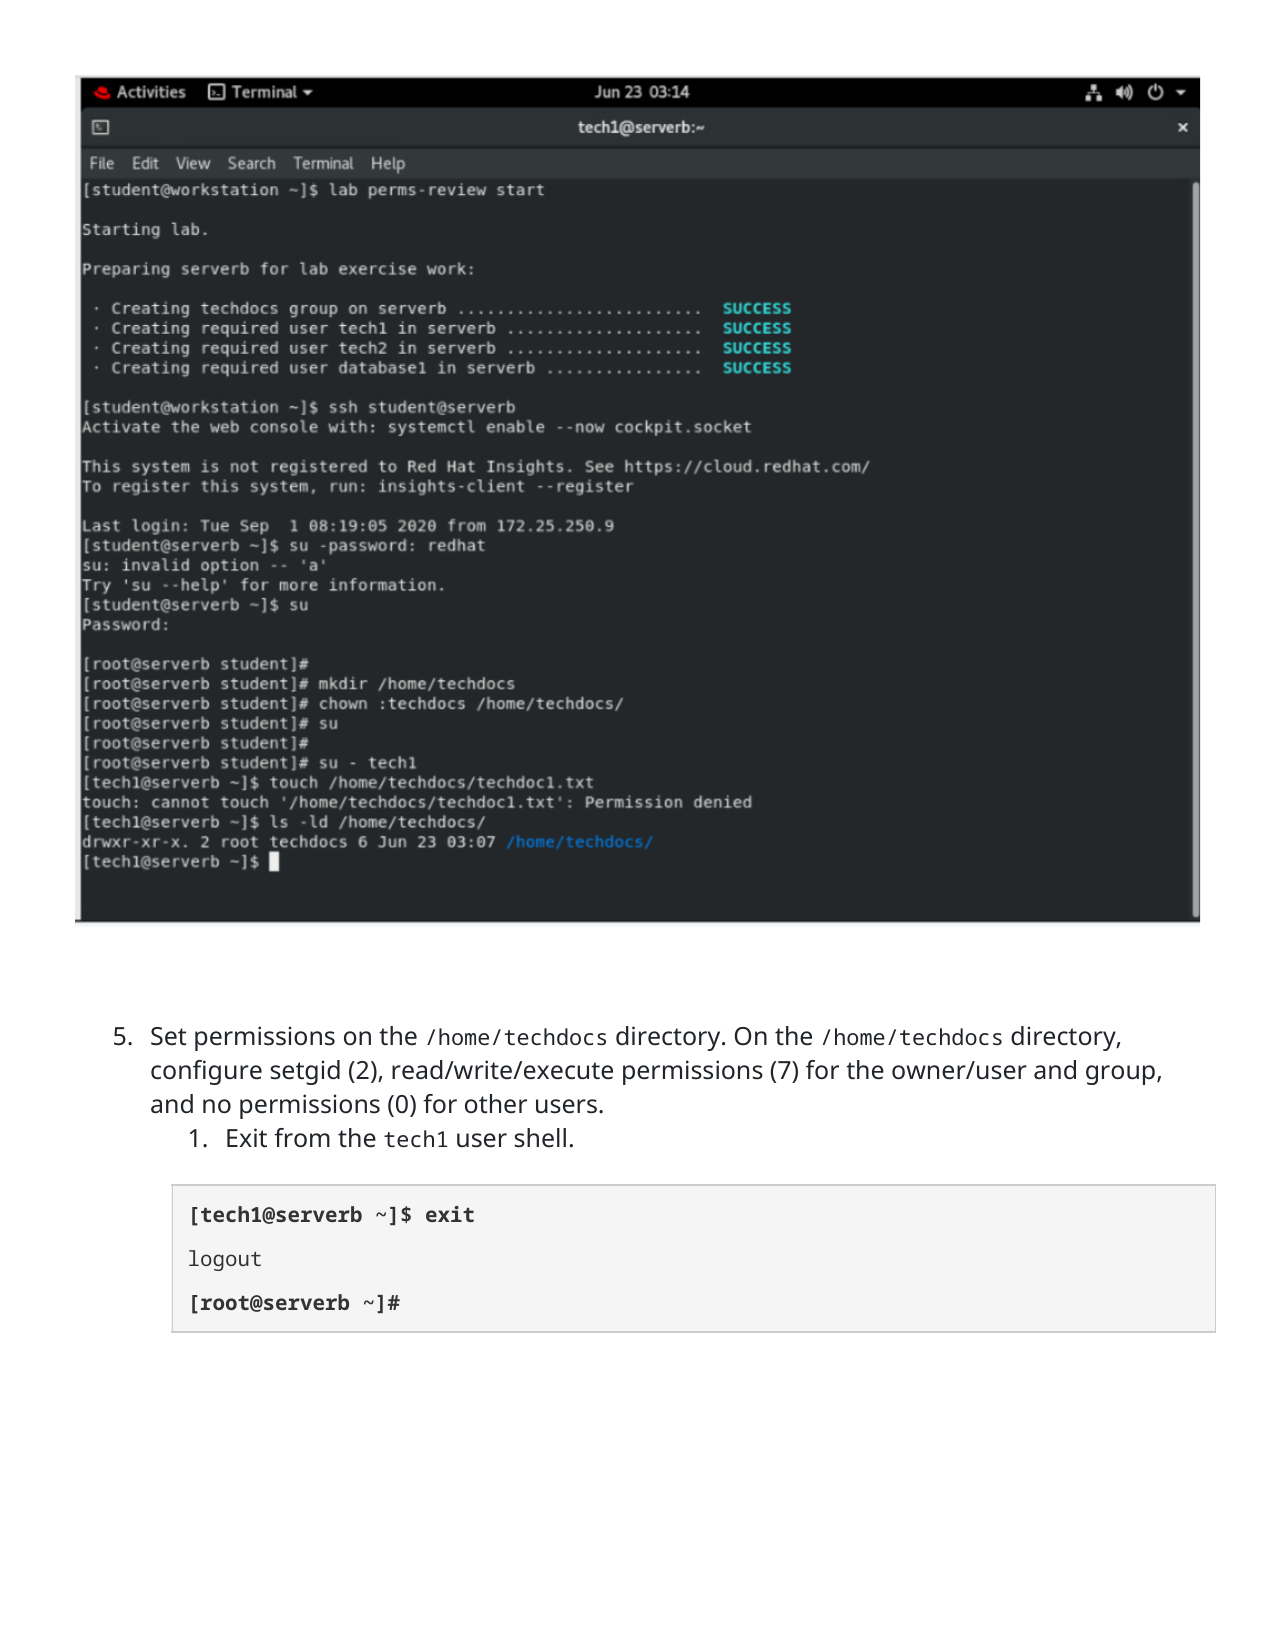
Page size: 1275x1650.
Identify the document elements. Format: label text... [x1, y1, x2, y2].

text [tech1@serverb ~]$ exit [173, 1186, 1215, 1228]
text logout [173, 1228, 1215, 1272]
list Set permissions on the /home/techdocs directory. On the /home/techdocs directory, configure setgid (2), read/write/execute permissions (7) for the owner/user and group, and no permissions (0) for other users. [112, 1019, 1200, 1121]
picture [75, 75, 1200, 927]
list Exit from the tech1 user shell. [187, 1121, 1200, 1155]
text [root@serverb ~]# [173, 1272, 1215, 1331]
